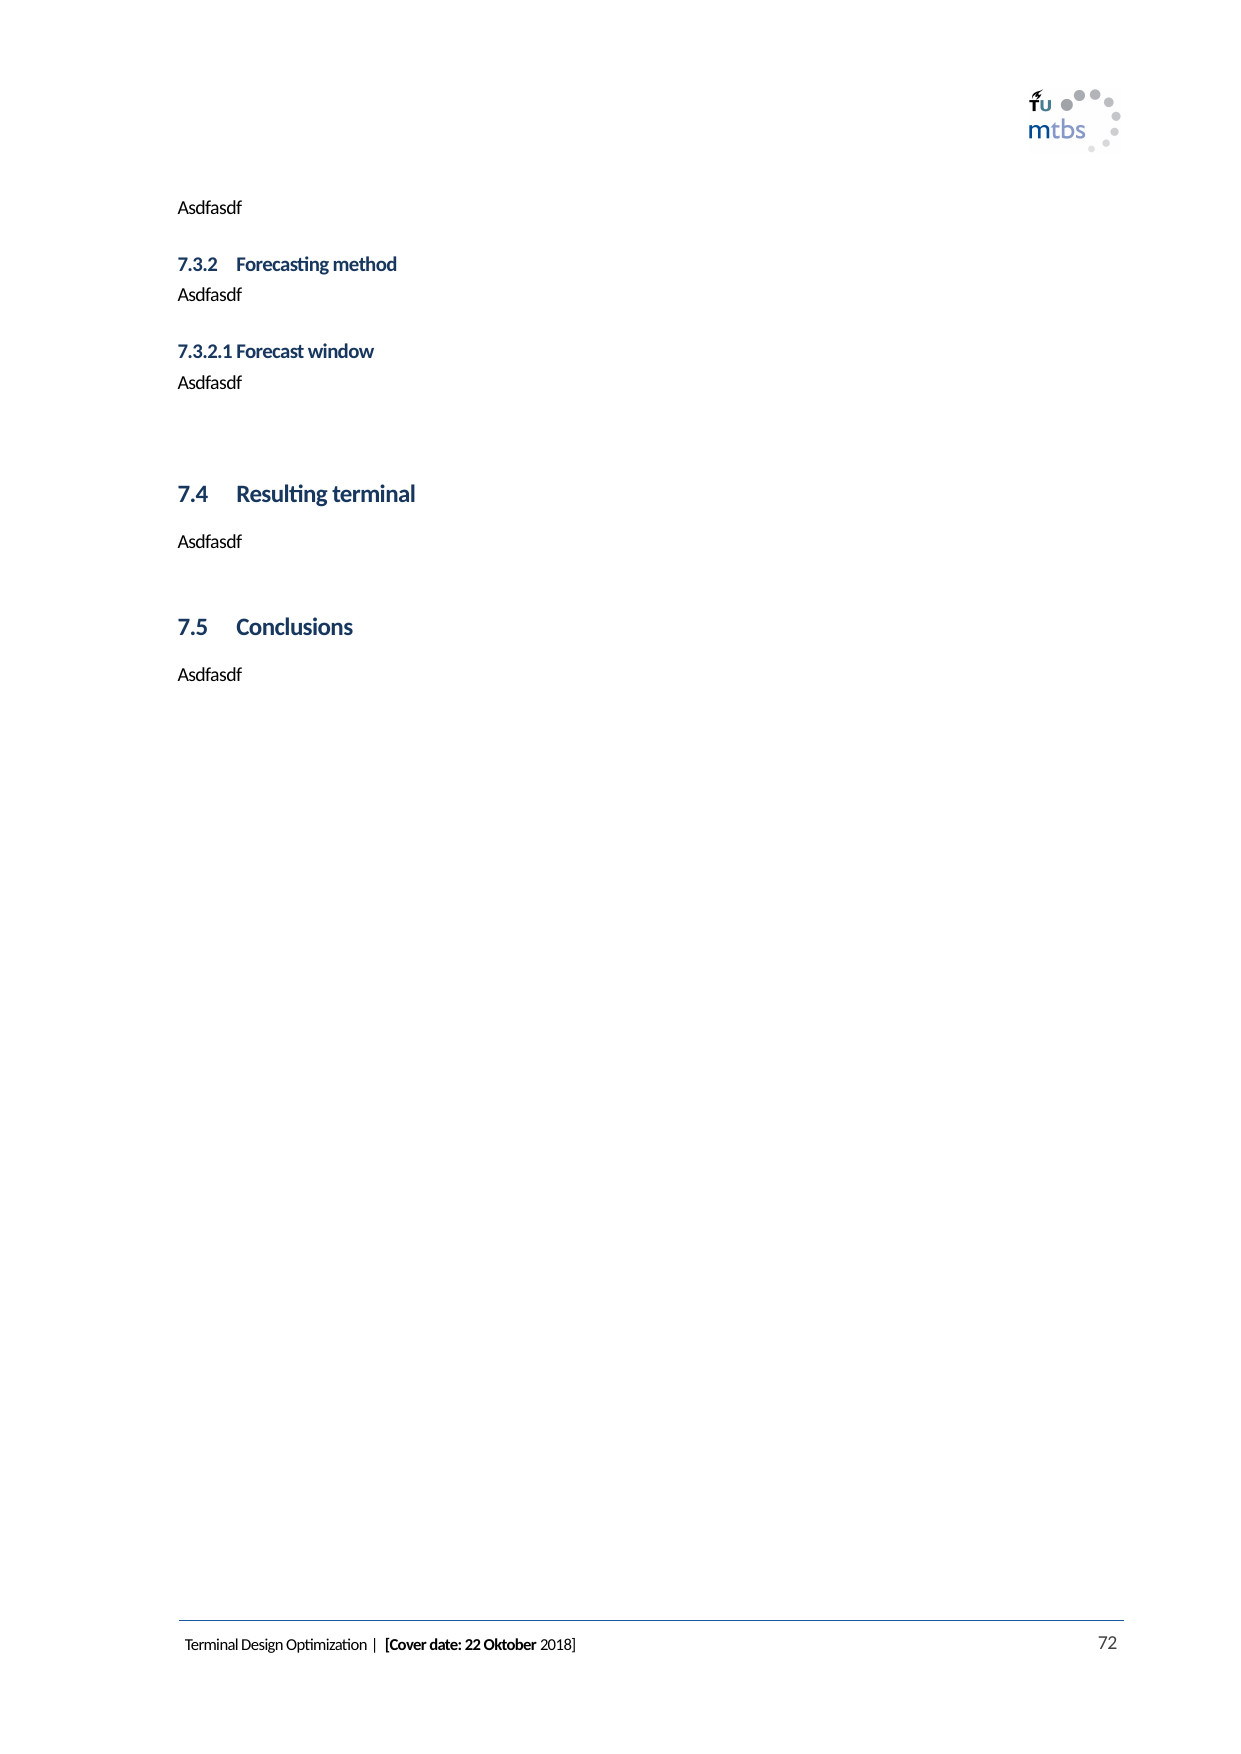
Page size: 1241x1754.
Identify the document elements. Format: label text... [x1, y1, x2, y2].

text Asdfasdf [177, 527, 1122, 554]
text Asdfasdf [177, 279, 1122, 307]
text Asdfasdf [177, 192, 1122, 219]
subtitle Forecast window [177, 337, 1122, 364]
subtitle Forecasting method [177, 249, 1122, 276]
subtitle Conclusions [177, 611, 1122, 642]
picture [1028, 88, 1122, 153]
subtitle Resulting terminal [177, 478, 1122, 509]
text Asdfasdf [177, 367, 1122, 394]
text Asdfasdf [177, 659, 1122, 686]
